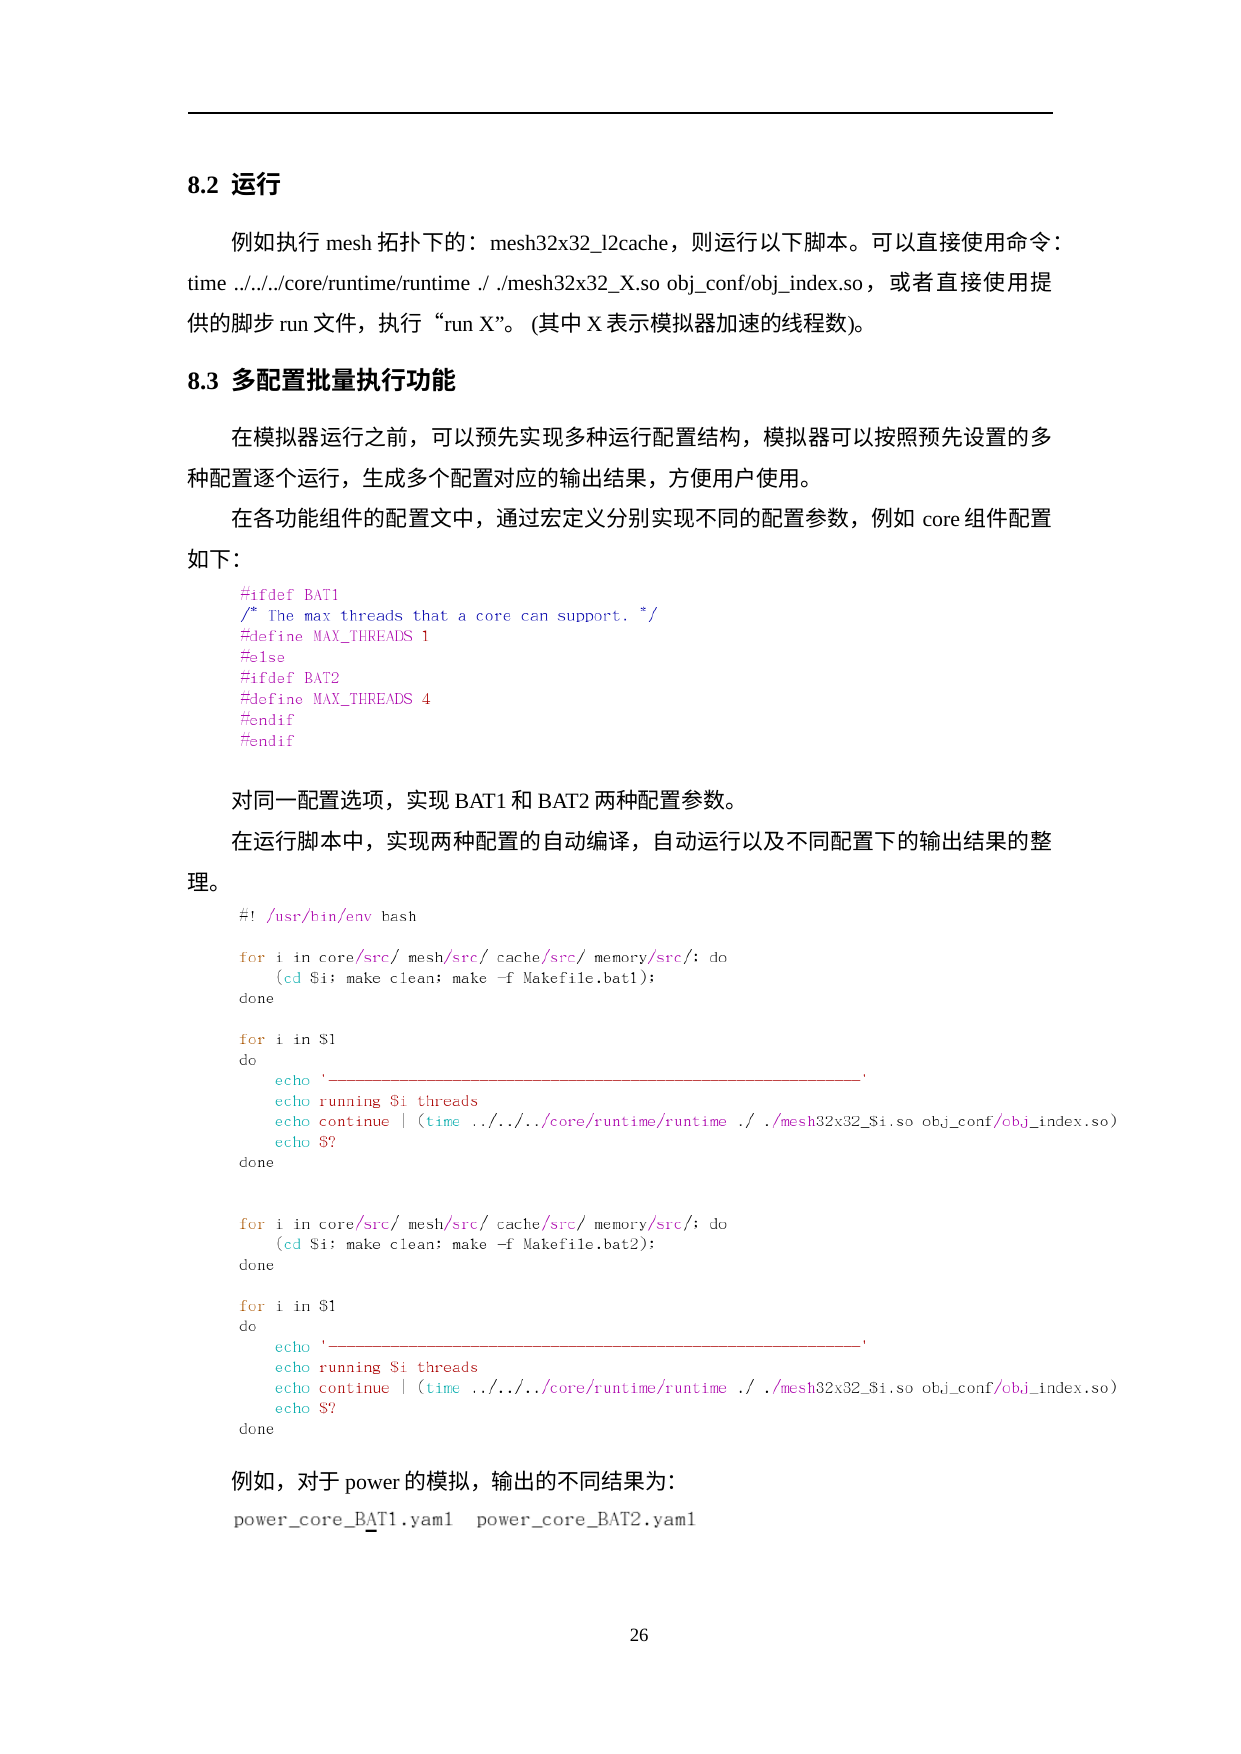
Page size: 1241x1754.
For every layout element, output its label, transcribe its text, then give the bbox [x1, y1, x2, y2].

text 在模拟器运行之前，可以预先实现多种运行配置结构，模拟器可以按照预先设置的多种配置逐个运行，生成多个配置对应的输出结果，方便用户使用。 [187, 420, 1053, 493]
picture [231, 904, 1127, 1443]
text 在各功能组件的配置文中，通过宏定义分别实现不同的配置参数，例如core组件配置如下： [187, 501, 1053, 574]
text 对同一配置选项，实现BAT1和BAT2两种配置参数。 [187, 783, 1053, 816]
subtitle 运行 [187, 150, 1053, 215]
picture [231, 581, 672, 751]
text 例如，对于power的模拟，输出的不同结果为： [187, 1463, 1053, 1496]
picture [231, 1503, 699, 1532]
subtitle 多配置批量执行功能 [187, 346, 1053, 411]
text 在运行脚本中，实现两种配置的自动编译，自动运行以及不同配置下的输出结果的整理。 [187, 823, 1053, 897]
text 例如执行mesh拓扑下的：mesh32x32_l2cache，则运行以下脚本。可以直接使用命令：time ../../../core/runtime/runtime ./ ./mesh32x32_X.so obj_conf/obj_index.so，或者直接使用提供的脚步run文件，执行“run X”。 (其中X表示模拟器加速的线程数)。 [187, 224, 1053, 338]
